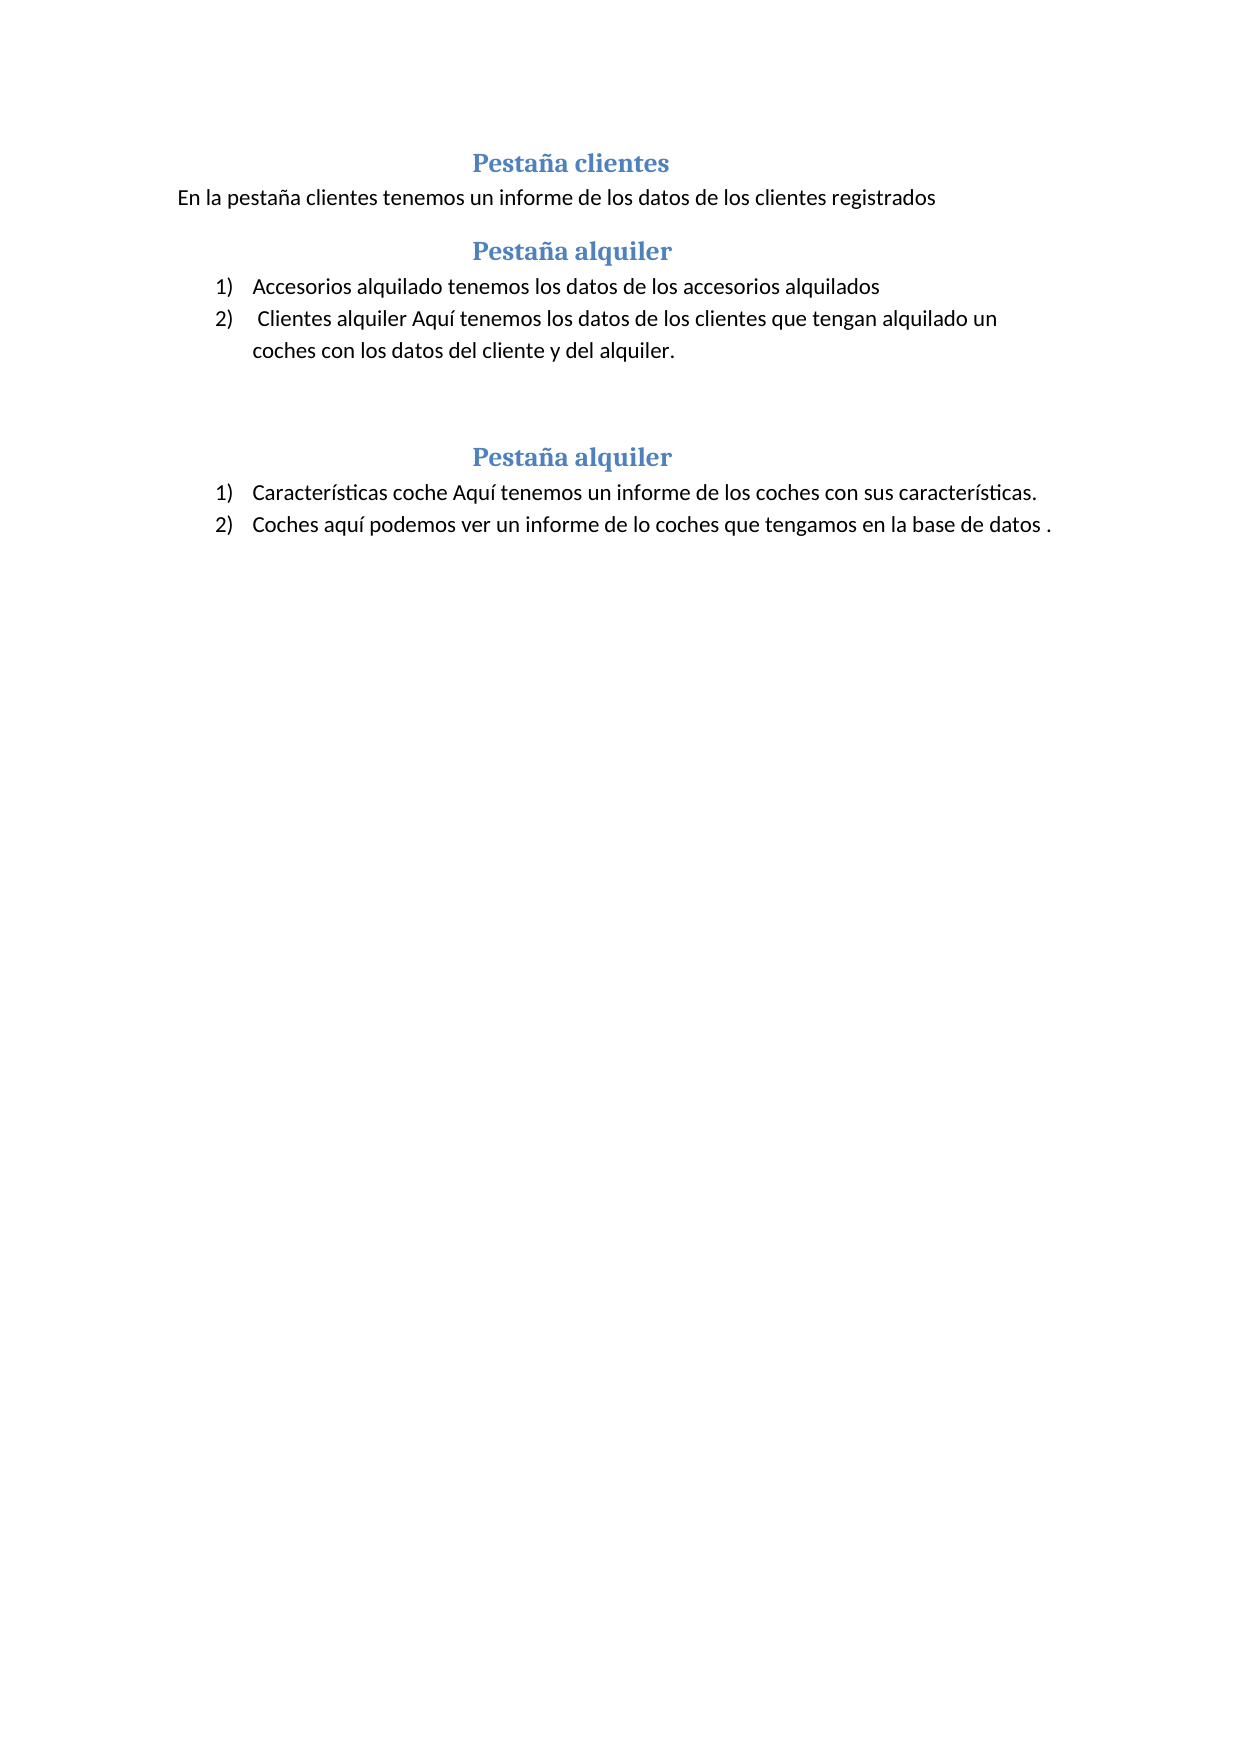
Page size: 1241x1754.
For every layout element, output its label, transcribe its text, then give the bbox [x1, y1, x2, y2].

list Clientes alquiler Aquí tenemos los datos de los clientes que tengan alquilado un coches con los datos del cliente y del alquiler. [215, 304, 1063, 364]
list Accesorios alquilado tenemos los datos de los accesorios alquilados [215, 272, 1063, 300]
subtitle Pestaña alquiler [177, 236, 1063, 267]
text En la pestaña clientes tenemos un informe de los datos de los clientes registrados [177, 183, 1063, 211]
subtitle Pestaña alquiler [177, 442, 1063, 474]
subtitle Pestaña clientes [177, 148, 1063, 179]
list Características coche Aquí tenemos un informe de los coches con sus características. [215, 478, 1063, 506]
list Coches aquí podemos ver un informe de lo coches que tengamos en la base de datos . [215, 510, 1063, 538]
